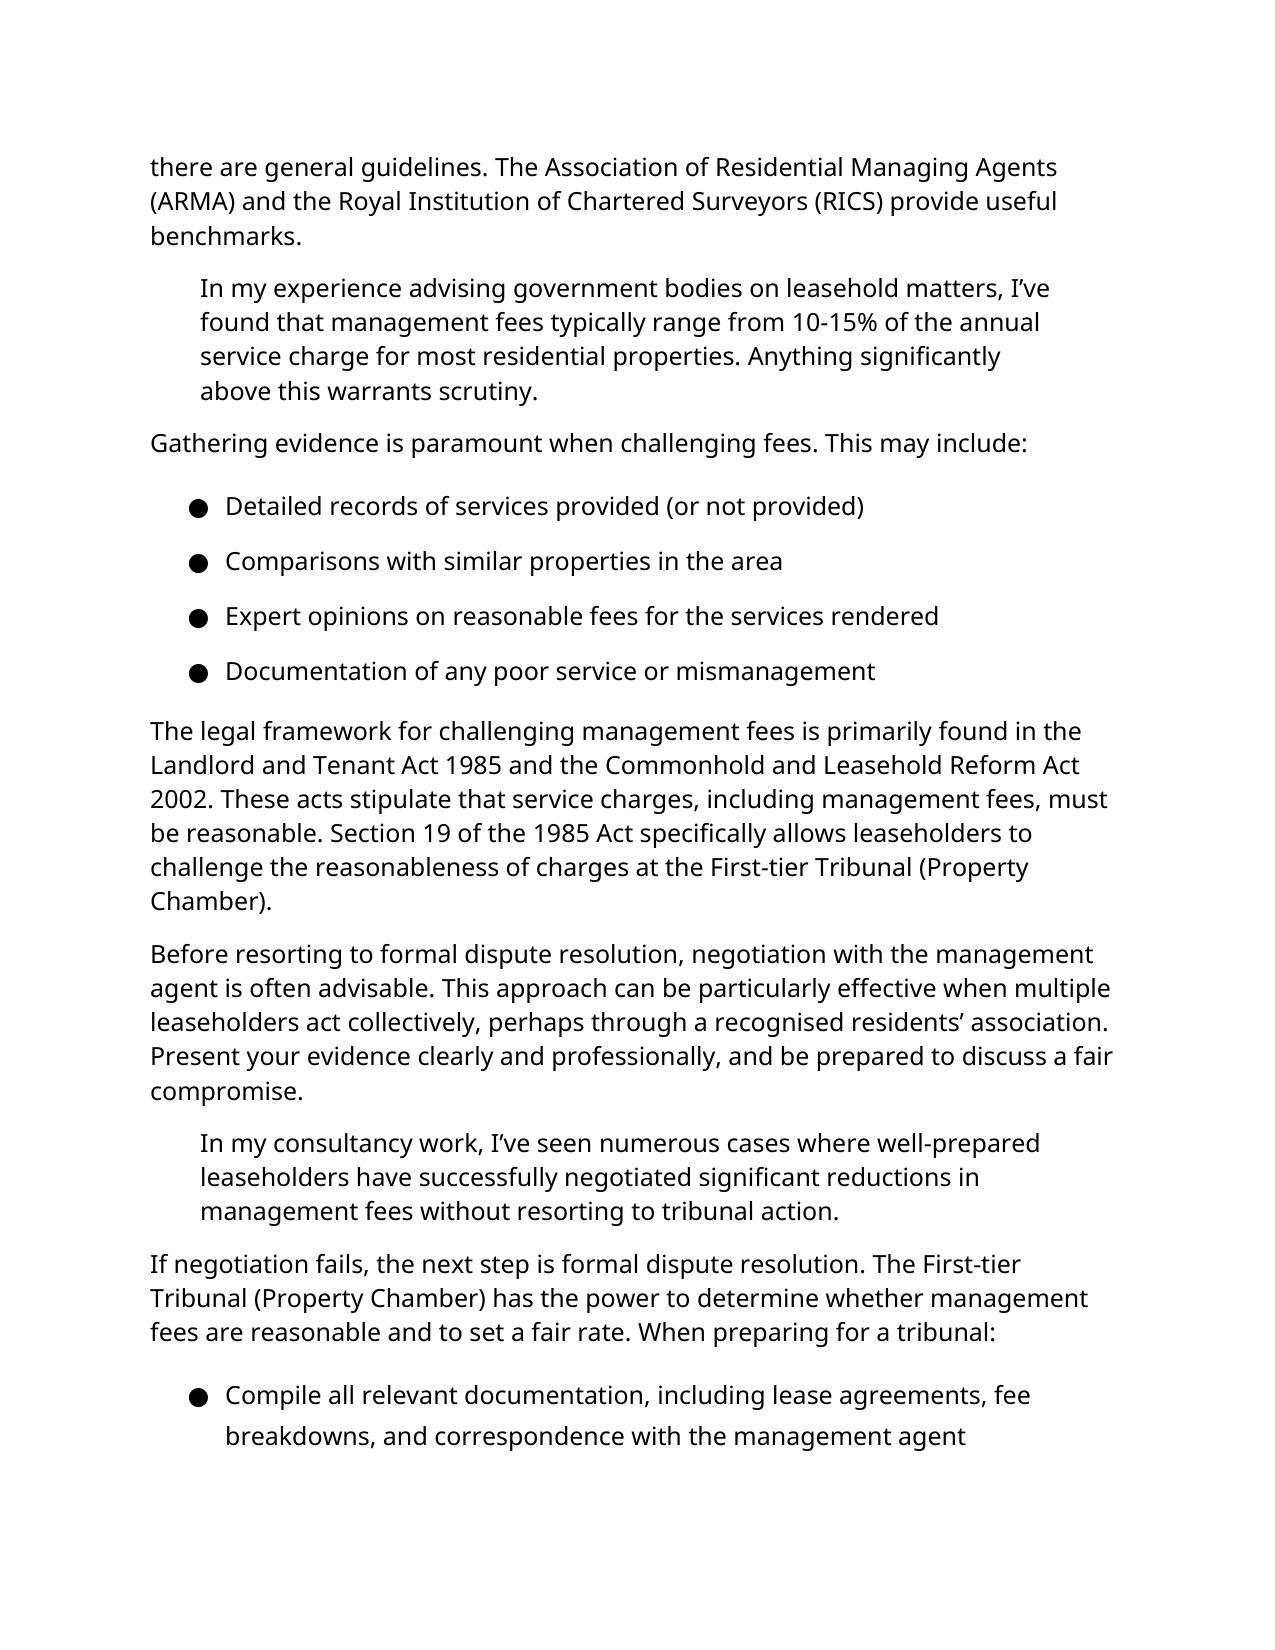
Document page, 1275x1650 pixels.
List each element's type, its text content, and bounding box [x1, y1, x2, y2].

list Compile all relevant documentation, including lease agreements, fee breakdowns, and correspondence with the management agent [187, 1368, 1125, 1453]
text In my experience advising government bodies on leasehold matters, I’ve found that management fees typically range from 10-15% of the annual service charge for most residential properties. Anything significantly above this warrants scrutiny. [200, 271, 1075, 407]
text Gathering evidence is paramount when challenging fees. This may include: [150, 426, 1125, 460]
text In my consultancy work, I’ve seen numerous cases where well-prepared leaseholders have successfully negotiated significant reductions in management fees without resorting to tribunal action. [200, 1126, 1075, 1228]
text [150, 150, 1125, 252]
list Detailed records of services provided (or not provided) [187, 479, 1125, 530]
text The legal framework for challenging management fees is primarily found in the Landlord and Tenant Act 1985 and the Commonhold and Leasehold Reform Act 2002. These acts stipulate that service charges, including management fees, must be reasonable. Section 19 of the 1985 Act specifically allows leaseholders to challenge the reasonableness of charges at the First-tier Tribunal (Property Chamber). [150, 714, 1125, 918]
text Before resorting to formal dispute resolution, negotiation with the management agent is often advisable. This approach can be particularly effective when multiple leaseholders act collectively, perhaps through a recognised residents’ association. Present your evidence clearly and professionally, and be prepared to discuss a fair compromise. [150, 937, 1125, 1107]
list Comparisons with similar properties in the area [187, 534, 1125, 585]
list Documentation of any poor service or mismanagement [187, 644, 1125, 695]
text If negotiation fails, the next step is formal dispute resolution. The First-tier Tribunal (Property Chamber) has the power to determine whether management fees are reasonable and to set a fair rate. When preparing for a tribunal: [150, 1247, 1125, 1349]
list Expert opinions on reasonable fees for the services rendered [187, 589, 1125, 640]
